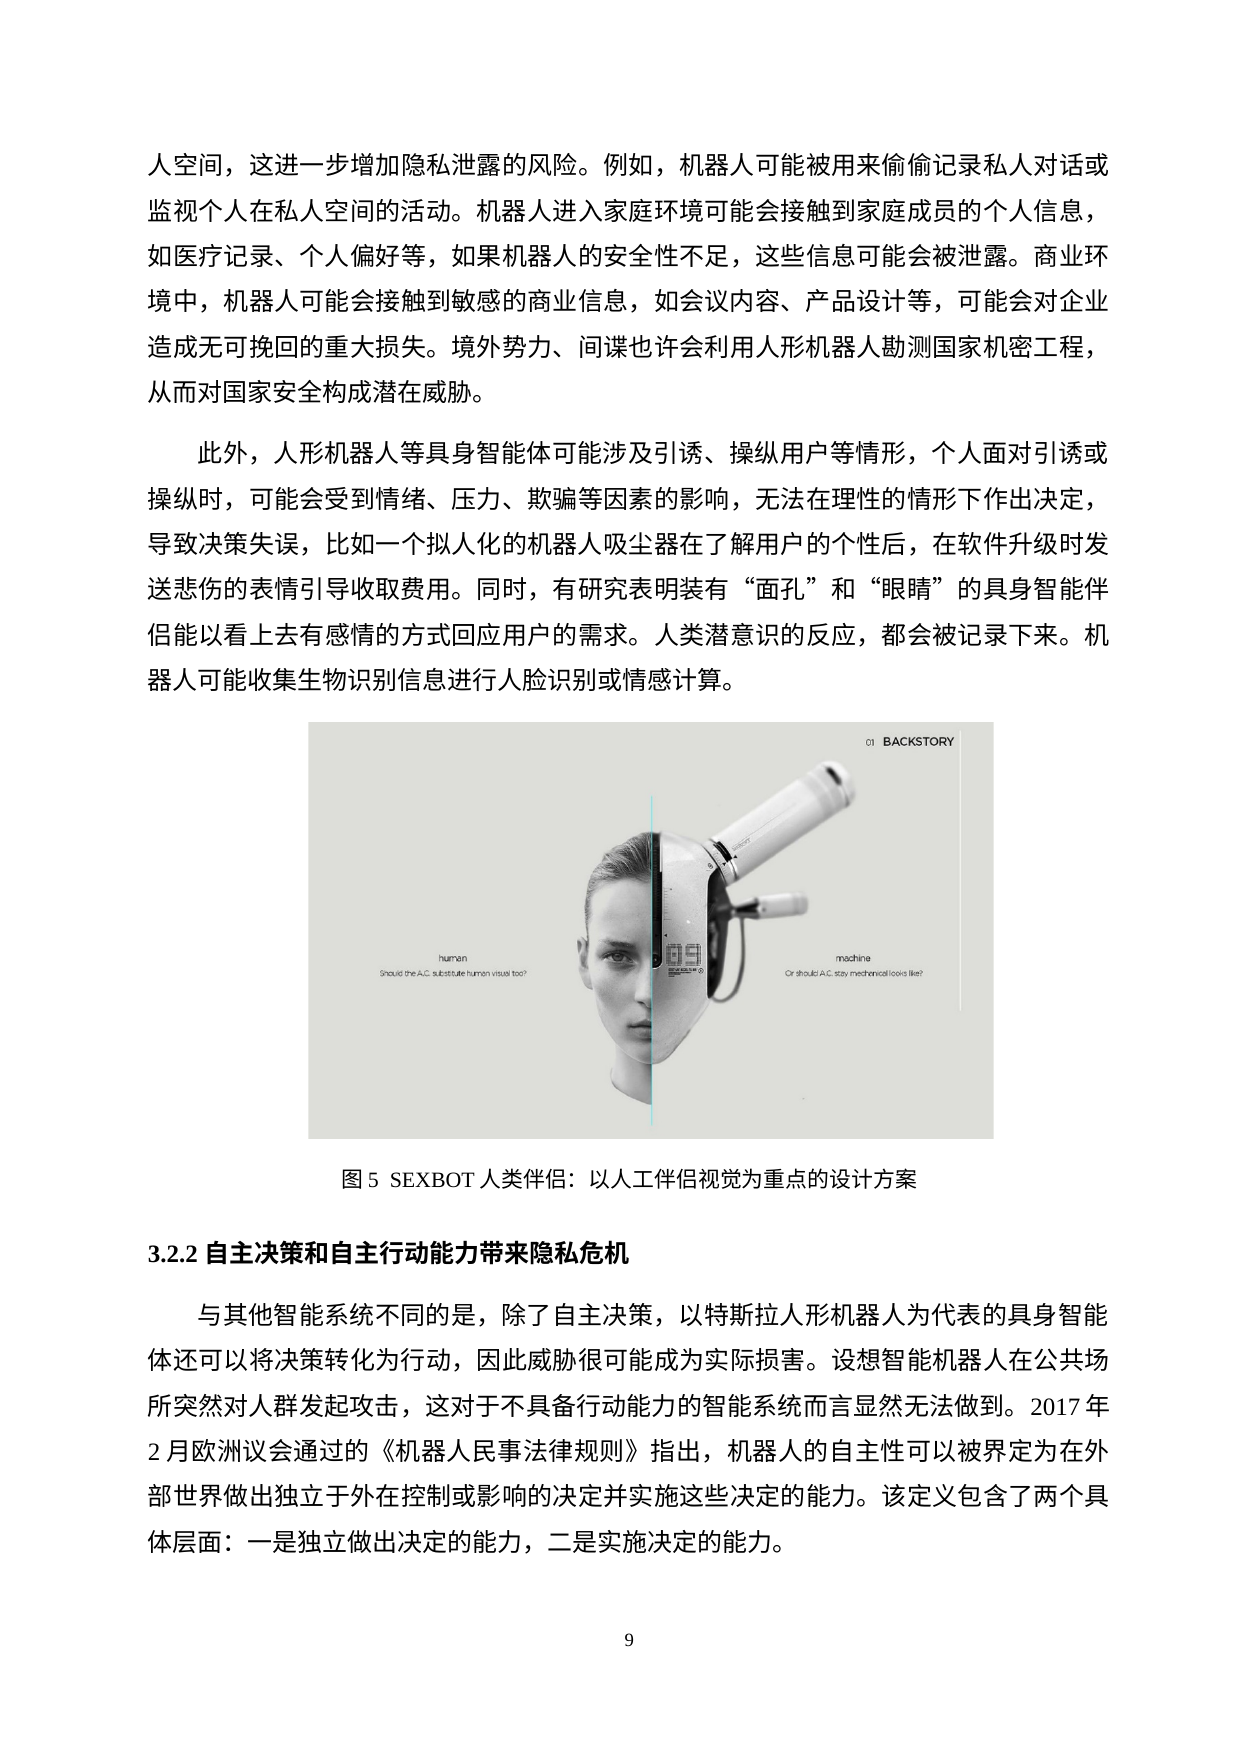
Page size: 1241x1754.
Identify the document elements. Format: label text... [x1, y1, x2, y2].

text 图5 SEXBOT人类伴侣：以人工伴侣视觉为重点的设计方案 [148, 1162, 1110, 1193]
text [148, 146, 1110, 408]
picture [308, 722, 994, 1139]
text 此外，人形机器人等具身智能体可能涉及引诱、操纵用户等情形，个人面对引诱或操纵时，可能会受到情绪、压力、欺骗等因素的影响，无法在理性的情形下作出决定，导致决策失误，比如一个拟人化的机器人吸尘器在了解用户的个性后，在软件升级时发送悲伤的表情引导收取费用。同时，有研究表明装有“面孔”和“眼睛”的具身智能伴侣能以看上去有感情的方式回应用户的需求。人类潜意识的反应，都会被记录下来。机器人可能收集生物识别信息进行人脸识别或情感计算。 [148, 434, 1110, 697]
text 与其他智能系统不同的是，除了自主决策，以特斯拉人形机器人为代表的具身智能体还可以将决策转化为行动，因此威胁很可能成为实际损害。设想智能机器人在公共场所突然对人群发起攻击，这对于不具备行动能力的智能系统而言显然无法做到。2017年2月欧洲议会通过的《机器人民事法律规则》指出，机器人的自主性可以被界定为在外部世界做出独立于外在控制或影响的决定并实施这些决定的能力。该定义包含了两个具体层面：一是独立做出决定的能力，二是实施决定的能力。 [148, 1295, 1110, 1558]
text 3.2.2 自主决策和自主行动能力带来隐私危机 [148, 1234, 1110, 1270]
